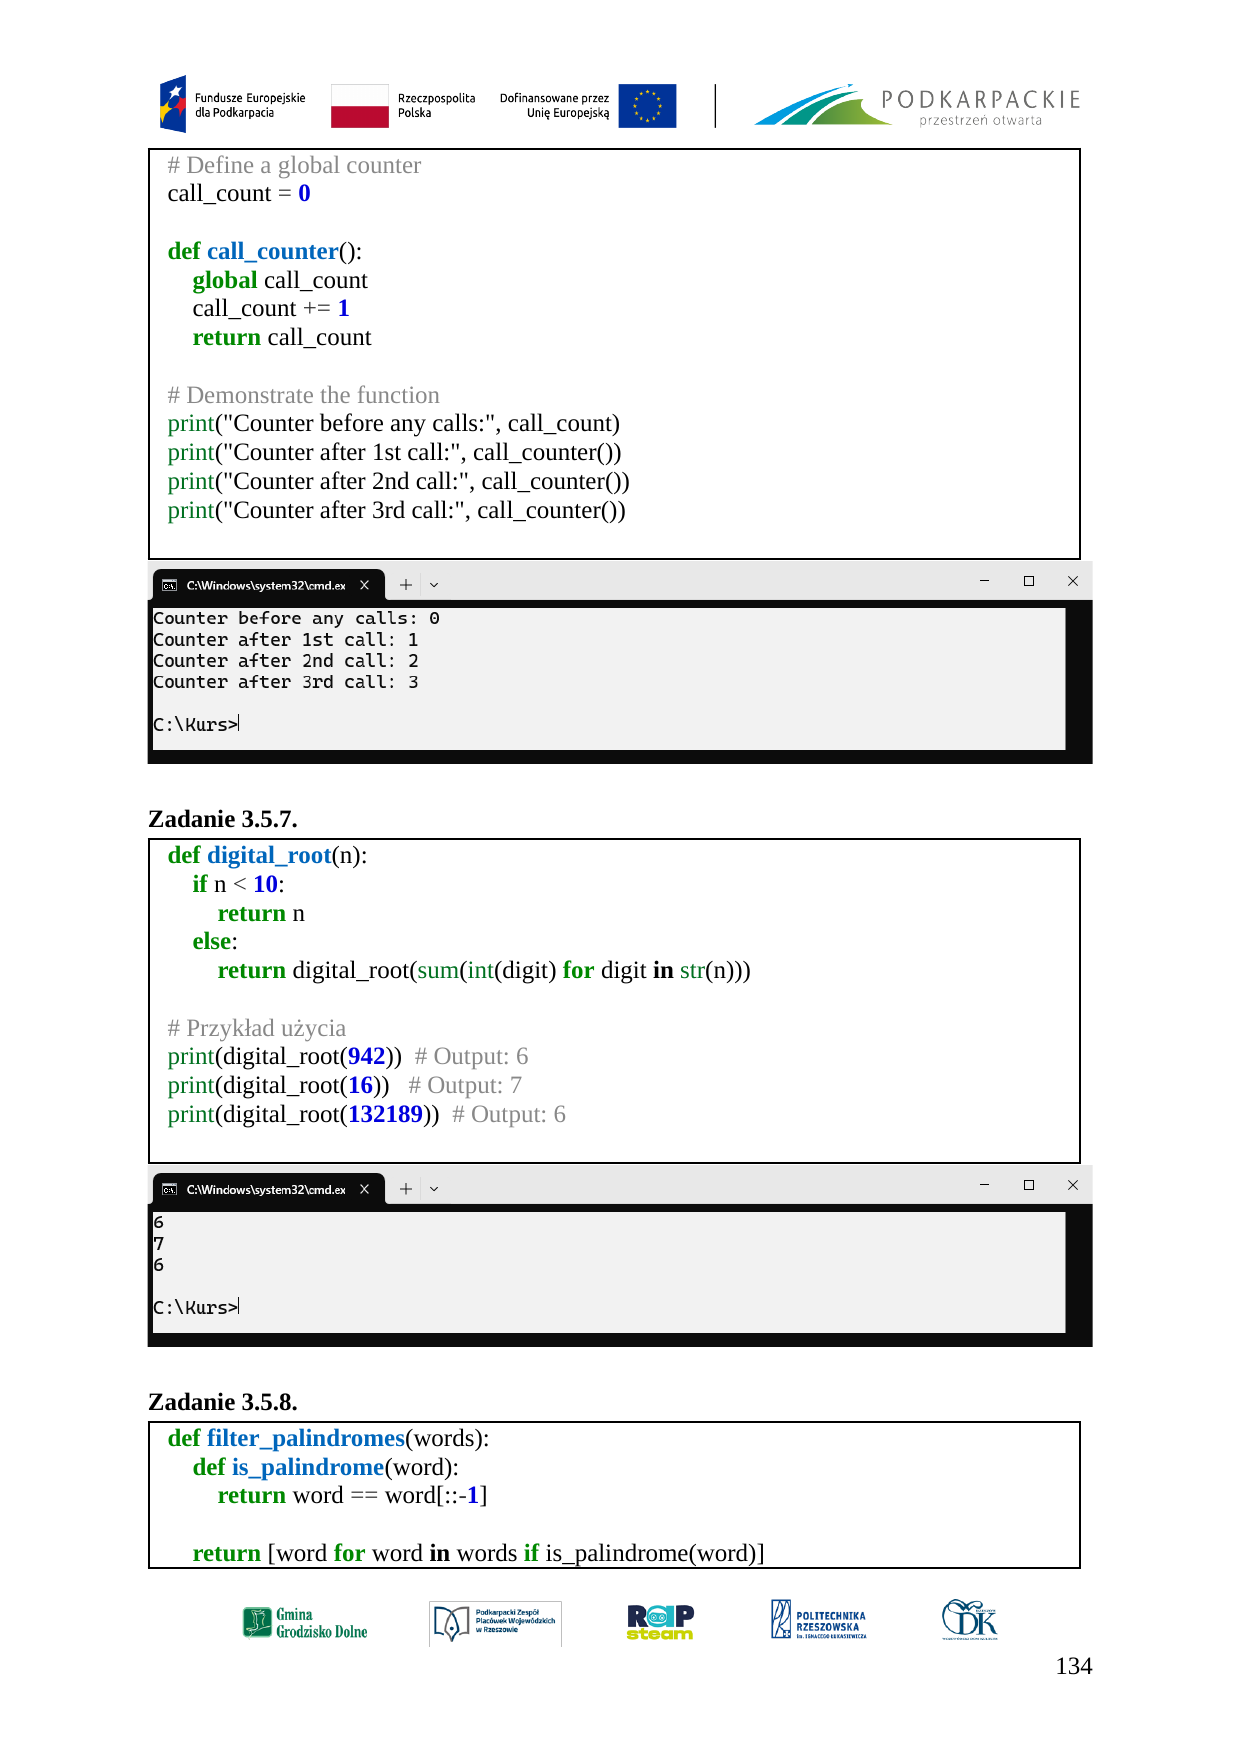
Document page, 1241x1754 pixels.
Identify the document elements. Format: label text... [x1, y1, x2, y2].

text Zadanie 3.5.8. [148, 1387, 1092, 1415]
picture [242, 1585, 998, 1652]
picture [147, 60, 1093, 148]
table_header [150, 1423, 1079, 1567]
table_header [150, 150, 1079, 558]
table_header [150, 840, 1079, 1162]
text Zadanie 3.5.7. [148, 804, 1092, 832]
picture [147, 1164, 1093, 1347]
picture [147, 560, 1093, 764]
